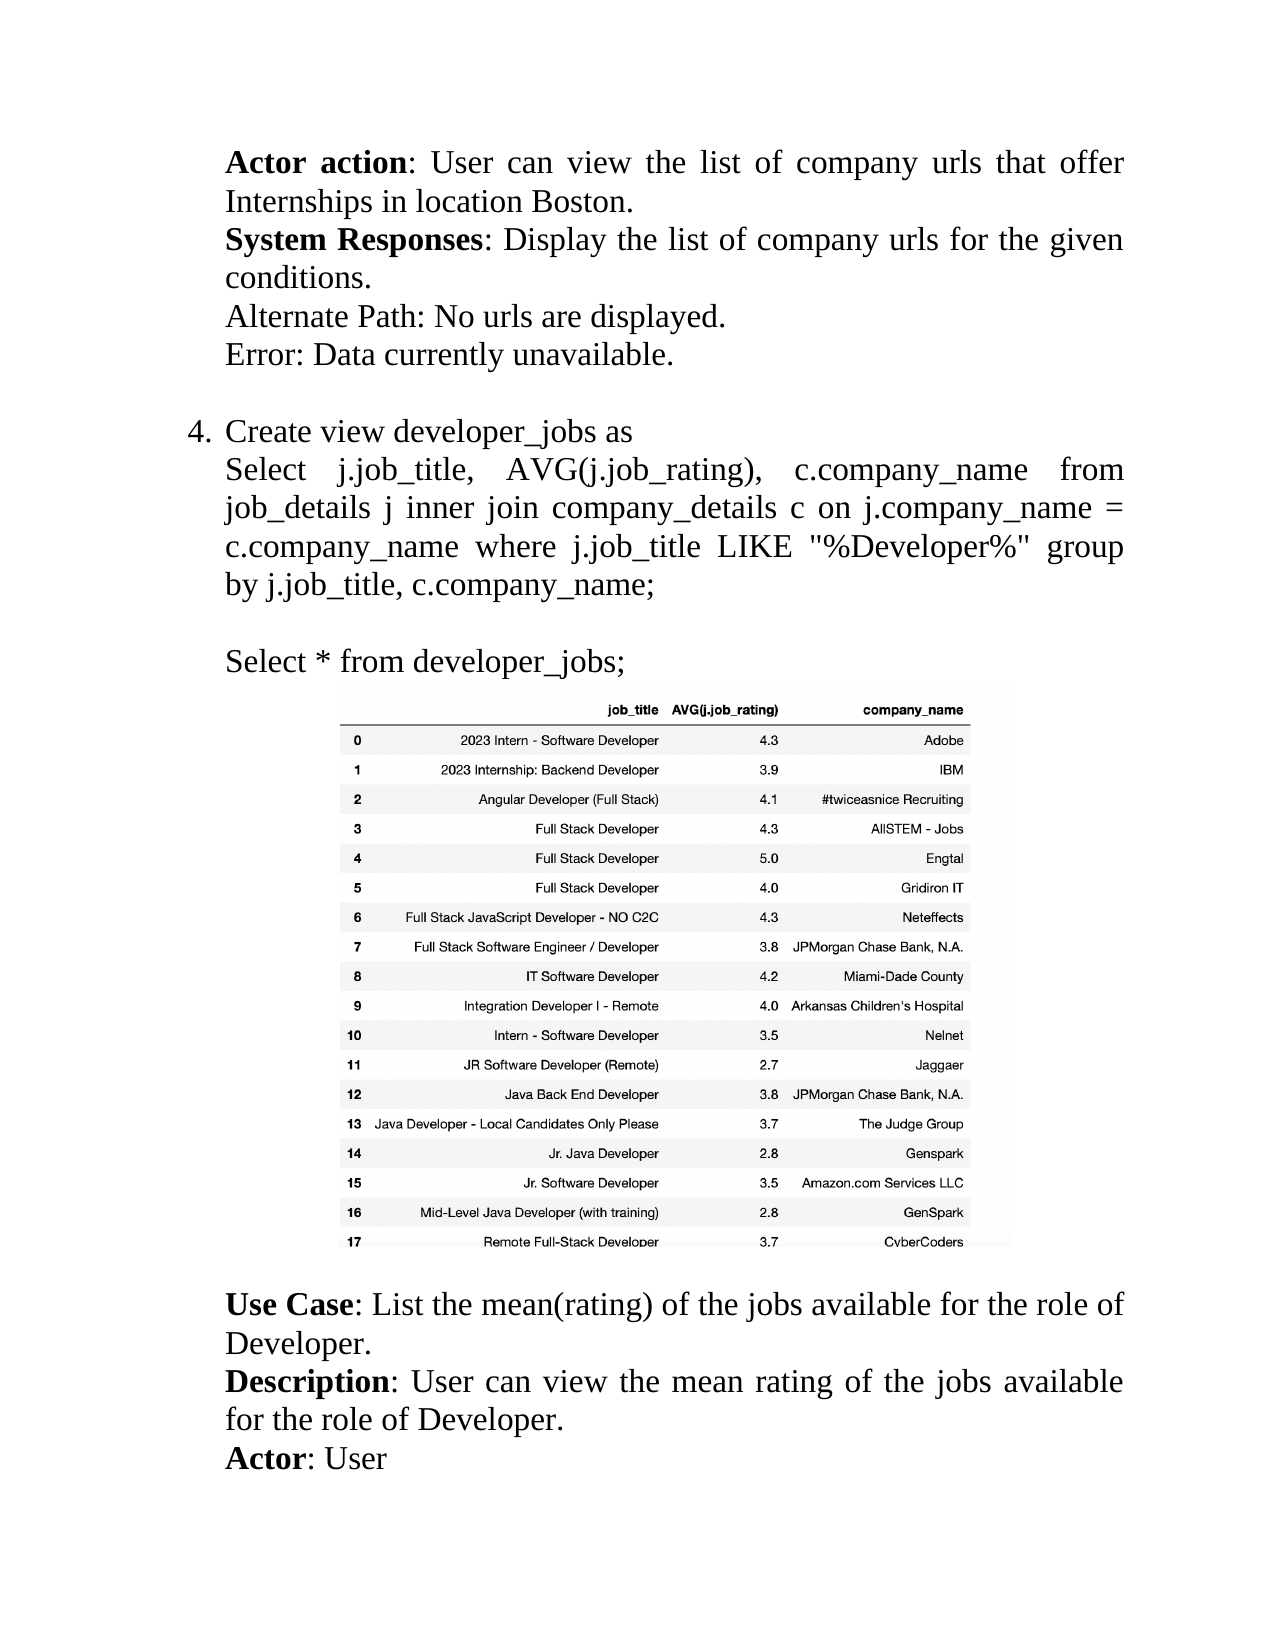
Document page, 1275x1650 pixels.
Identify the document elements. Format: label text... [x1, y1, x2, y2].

text Actor: User [225, 1438, 1125, 1476]
picture [337, 679, 1013, 1247]
text Select * from developer_jobs; [225, 641, 1125, 679]
text Error: Data currently unavailable. [225, 334, 1125, 372]
text Description: User can view the mean rating of the jobs available for the role of Developer. [225, 1361, 1125, 1438]
text Actor action: User can view the list of company urls that offer Internships in location Boston. [225, 142, 1125, 219]
list Create view developer_jobs as [187, 411, 1125, 449]
text Alternate Path: No urls are displayed. [225, 296, 1125, 334]
text System Responses: Display the list of company urls for the given conditions. [225, 219, 1125, 296]
list Select j.job_title, AVG(j.job_rating), c.company_name from job_details j inner join company_details c on j.company_name = c.company_name where j.job_title LIKE "%Developer%" group by j.job_title, c.company_name; [225, 449, 1125, 602]
text Use Case: List the mean(rating) of the jobs available for the role of Developer. [225, 1284, 1125, 1361]
